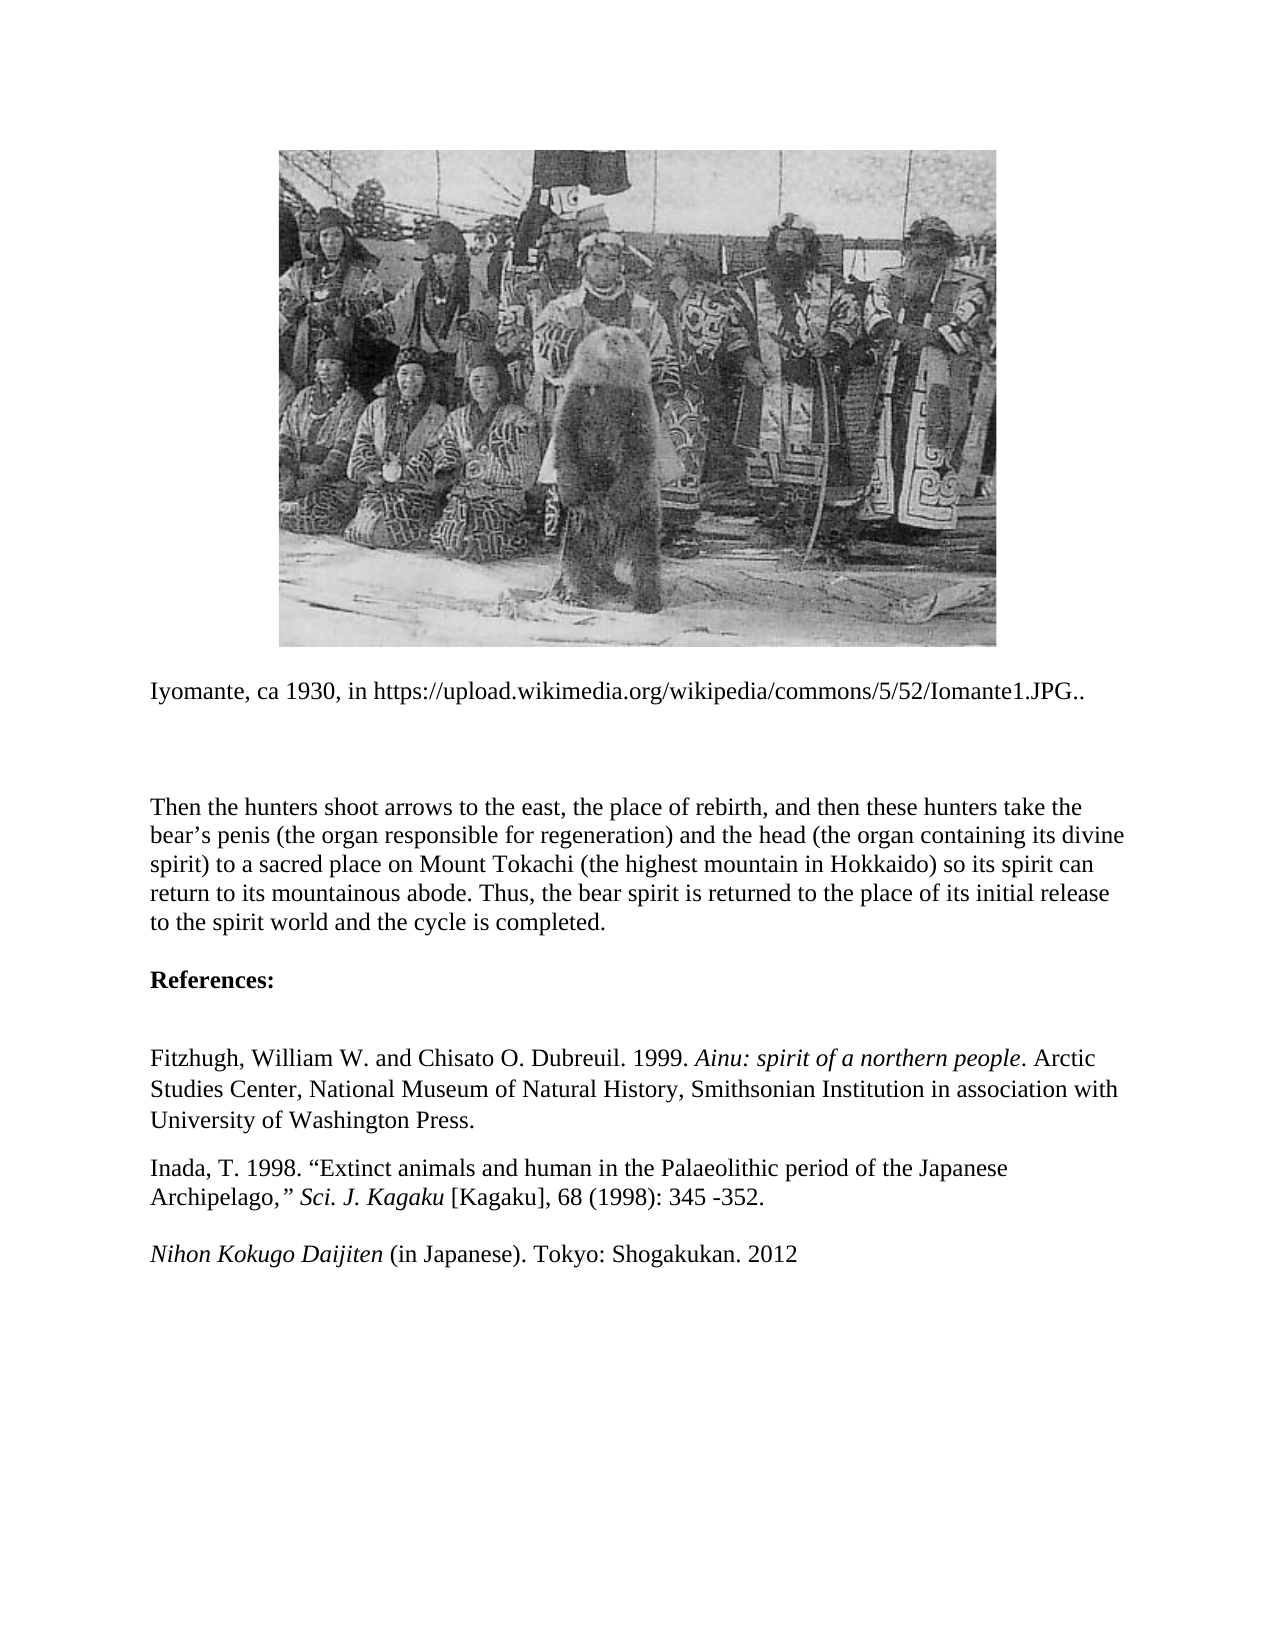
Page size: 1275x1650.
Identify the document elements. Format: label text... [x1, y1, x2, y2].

text Inada, T. 1998. “Extinct animals and human in the Palaeolithic period of the Japanese Archipelago,” Sci. J. Kagaku [Kagaku], 68 (1998): 345 -352. [150, 1153, 1125, 1211]
text References: [150, 965, 1125, 993]
picture [278, 150, 997, 647]
text Then the hunters shoot arrows to the east, the place of rebirth, and then these hunters take the bear’s penis (the organ responsible for regeneration) and the head (the organ containing its divine spirit) to a sacred place on Mount Tokachi (the highest mountain in Hokkaido) so its spirit can return to its mountainous abode. Thus, the bear spirit is returned to the place of its initial release to the spirit world and the cycle is completed. [150, 792, 1125, 936]
text Nihon Kokugo Daijiten (in Japanese). Tokyo: Shogakukan. 2012 [150, 1239, 1125, 1268]
text Iyomante, ca 1930, in https://upload.wikimedia.org/wikipedia/commons/5/52/Iomante1.JPG.. [150, 676, 1125, 705]
text Fitzhugh, William W. and ‎Chisato O. Dubreuil. 1999. Ainu: spirit of a northern people. Arctic Studies Center, National Museum of Natural History, Smithsonian Institution in association with University of Washington Press. [150, 1043, 1125, 1134]
